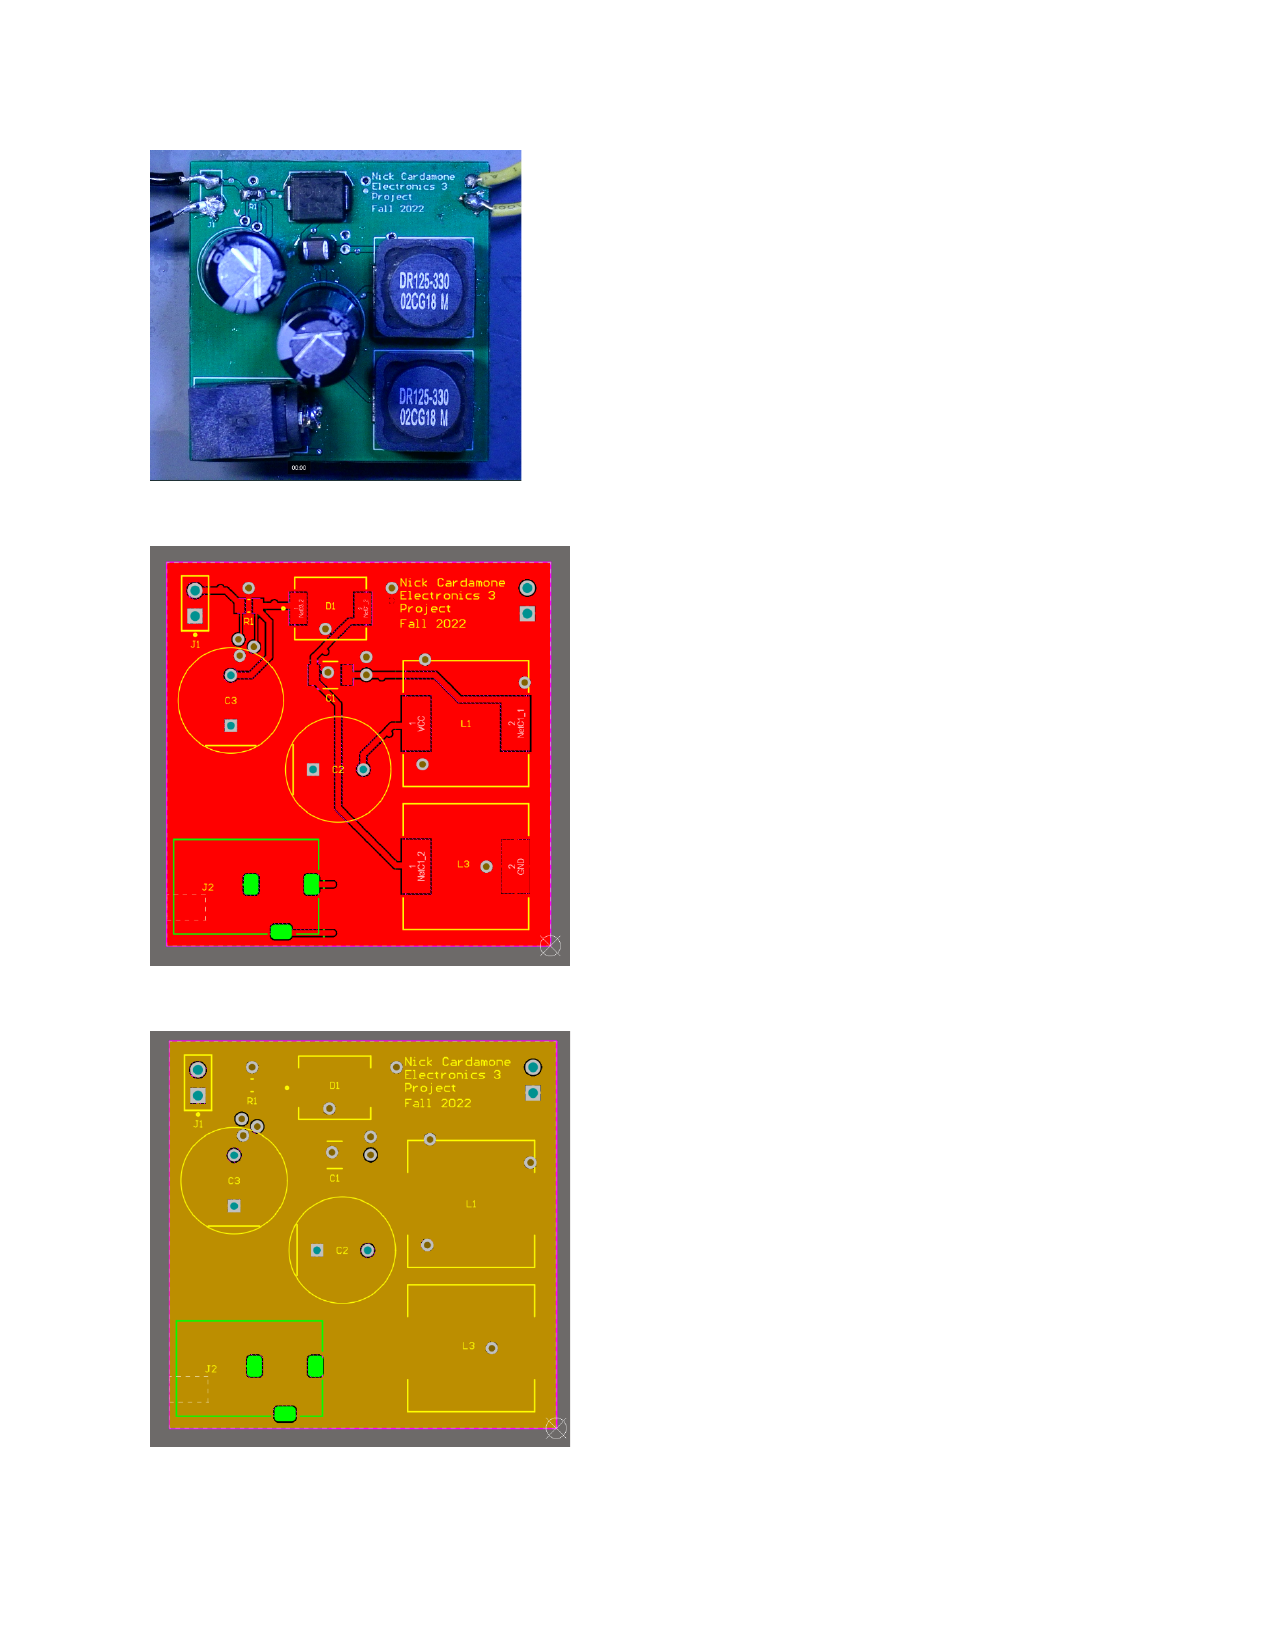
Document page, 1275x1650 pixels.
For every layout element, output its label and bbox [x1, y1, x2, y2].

picture [150, 546, 570, 966]
picture [150, 1031, 571, 1447]
picture [150, 150, 522, 481]
